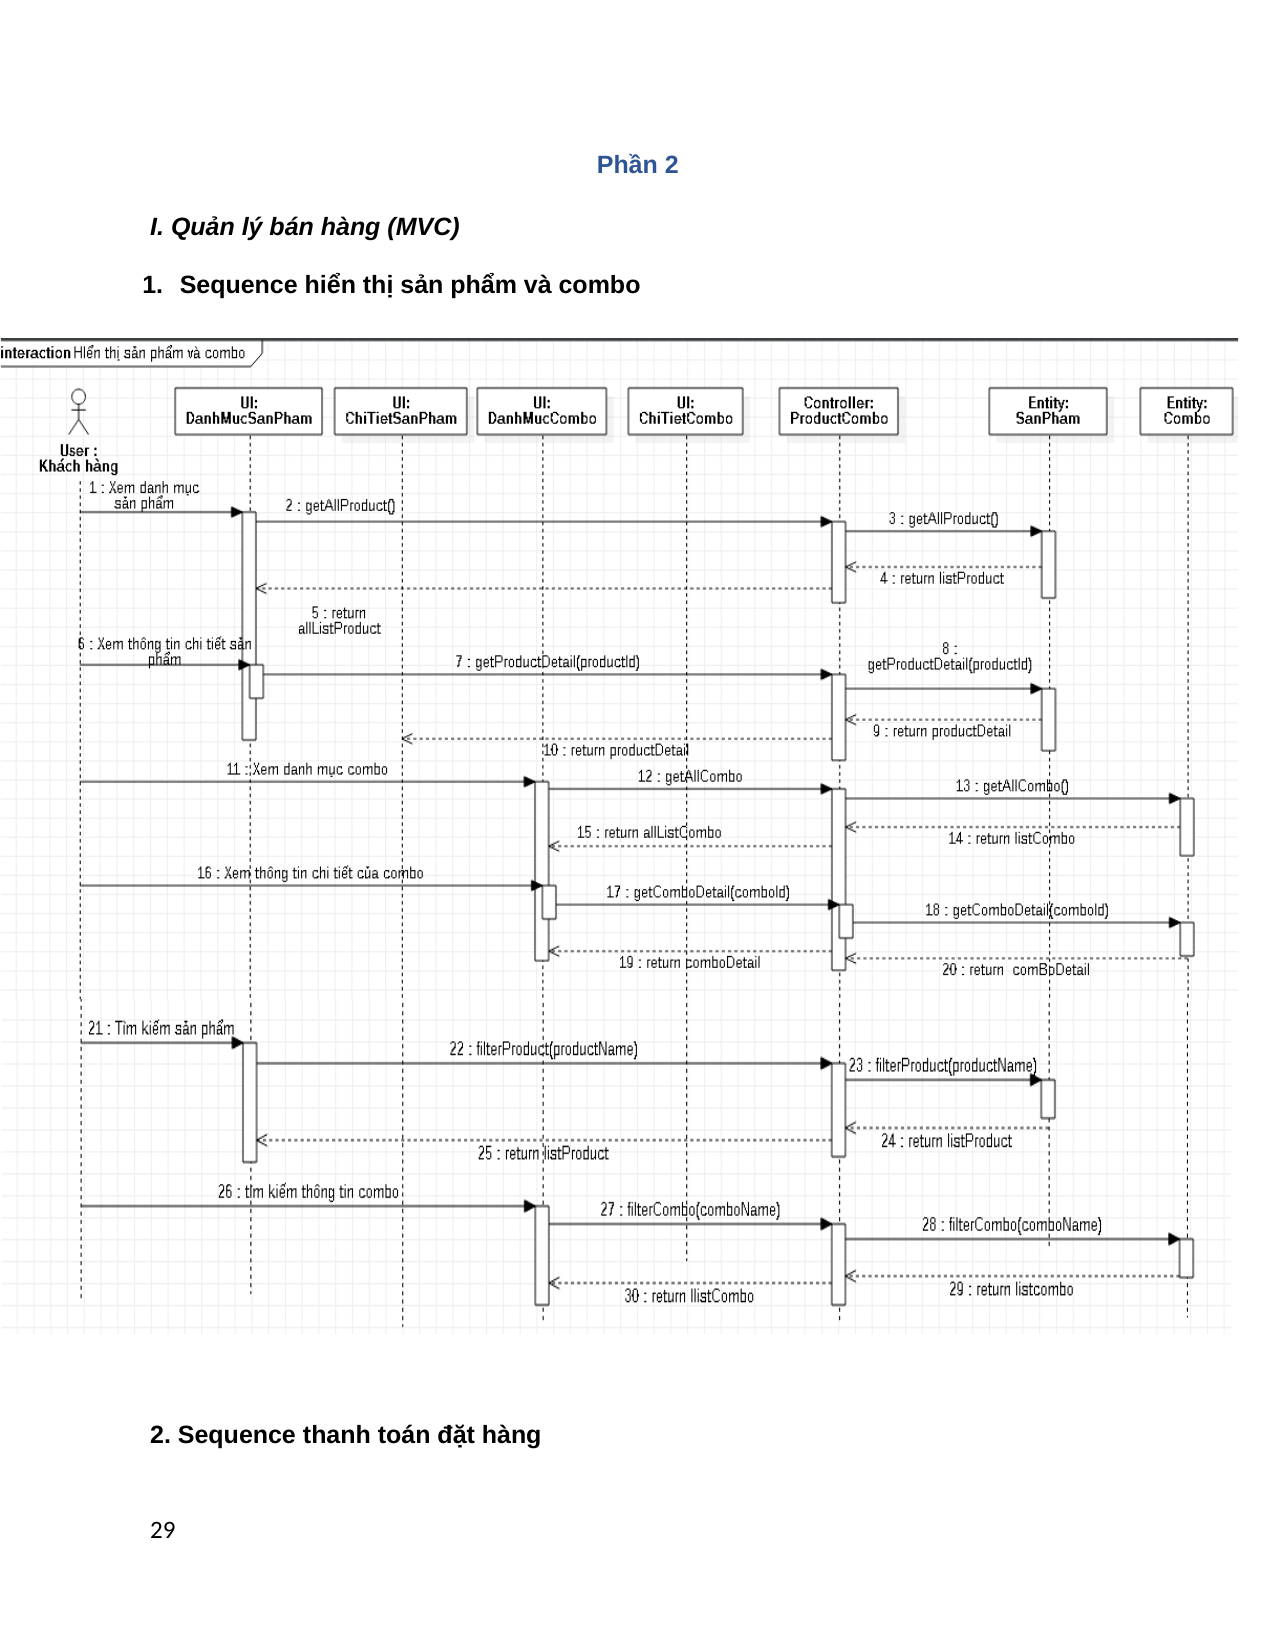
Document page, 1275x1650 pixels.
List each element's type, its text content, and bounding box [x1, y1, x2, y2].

picture [0, 338, 1239, 1334]
text 2. Sequence thanh toán đặt hàng [150, 1419, 1125, 1448]
list Sequence hiển thị sản phẩm và combo [142, 270, 1125, 299]
subtitle I. Quản lý bán hàng (MVC) [150, 212, 1125, 241]
subtitle Phần 2 [150, 150, 1125, 179]
